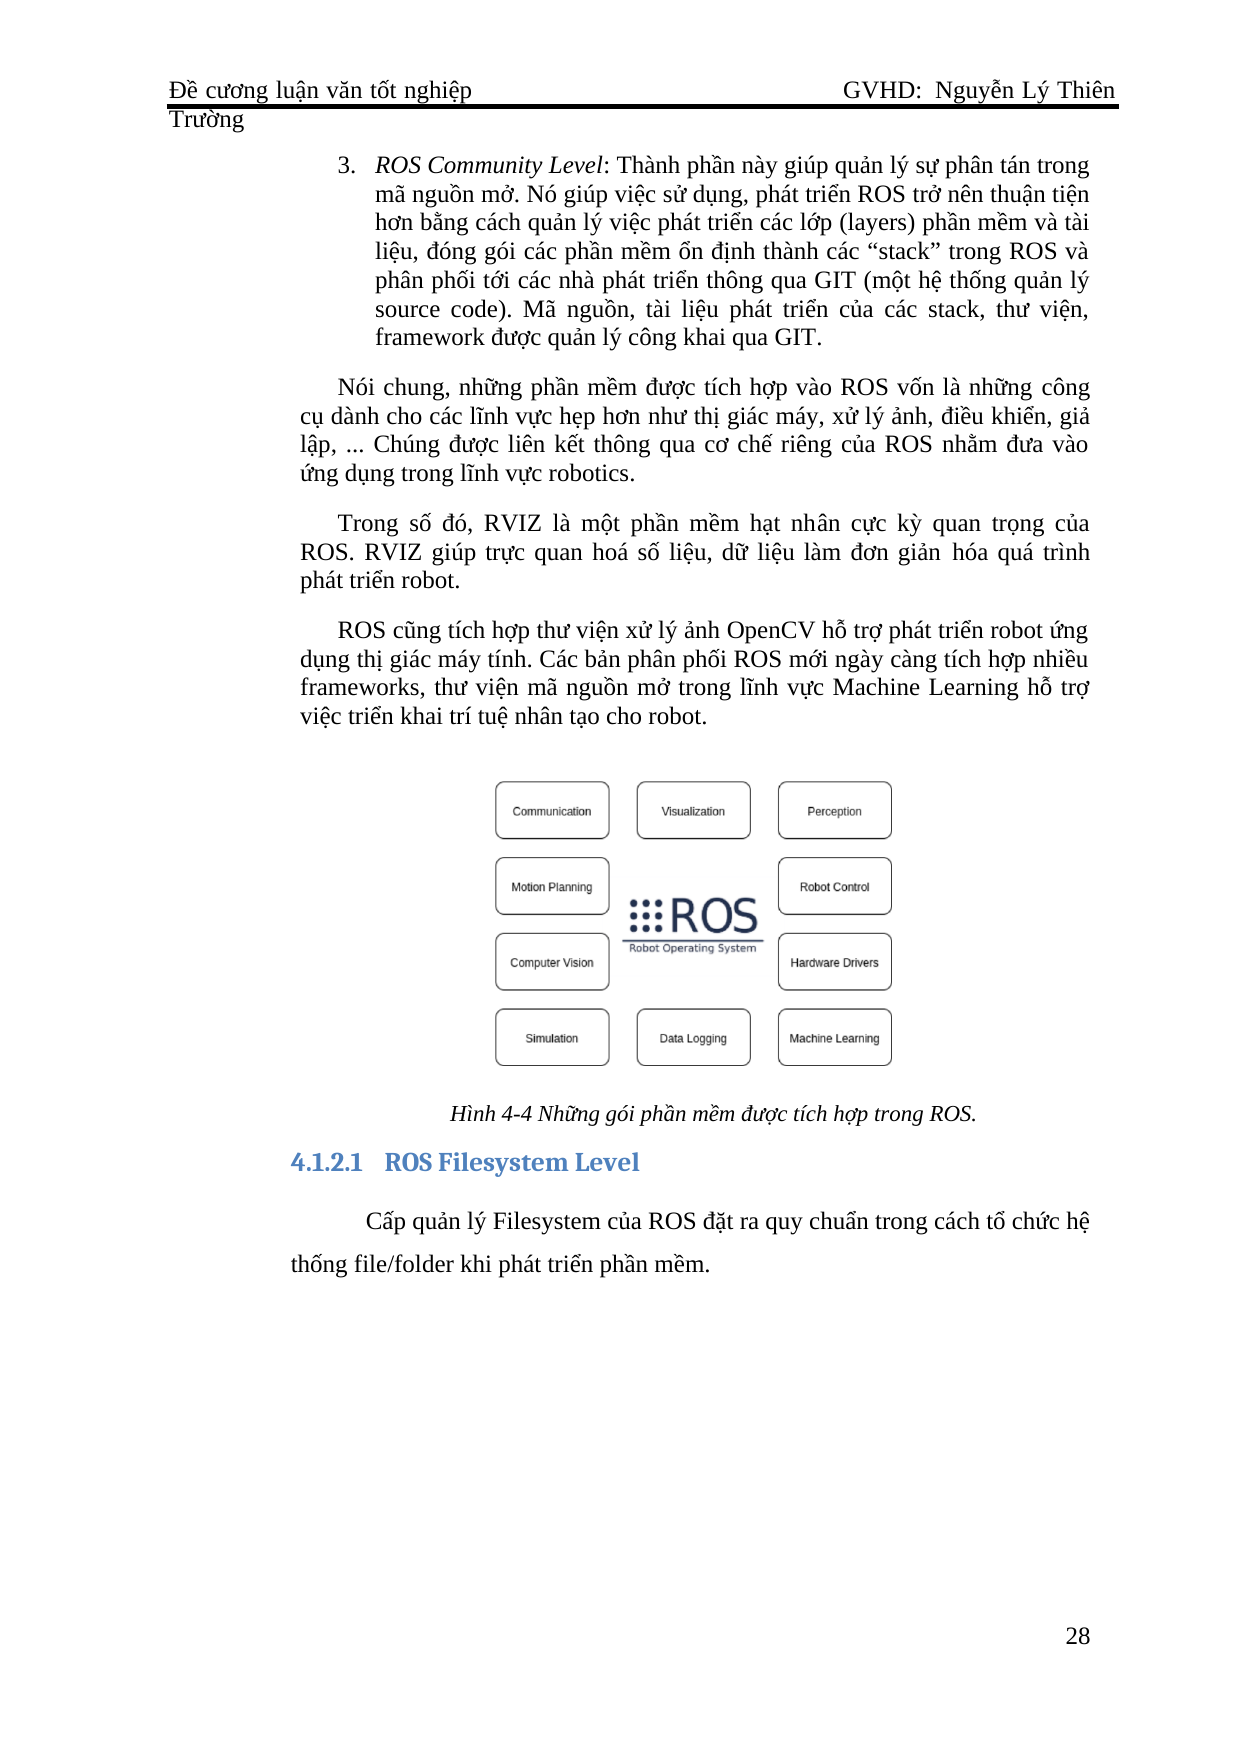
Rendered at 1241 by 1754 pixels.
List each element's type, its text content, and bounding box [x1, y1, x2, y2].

subtitle ROS Filesystem Level [291, 1147, 1090, 1178]
text Cấp quản lý Filesystem của ROS đặt ra quy chuẩn trong cách tổ chức hệ thống file/folder khi phát triển phần mềm. [291, 1206, 1090, 1278]
text Hình 4-4 Những gói phần mềm được tích hợp trong ROS. [375, 1100, 1090, 1126]
text ROS cũng tích hợp thư viện xử lý ảnh OpenCV hỗ trợ phát triển robot ứng dụng thị giác máy tính. Các bản phân phối ROS mới ngày càng tích hợp nhiều frameworks, thư viện mã nguồn mở trong lĩnh vực Machine Learning hỗ trợ việc triển khai trí tuệ nhân tạo cho robot. [300, 615, 1090, 730]
picture [424, 750, 966, 1079]
list ROS Community Level: Thành phần này giúp quản lý sự phân tán trong mã nguồn mở. Nó giúp việc sử dụng, phát triển ROS trở nên thuận tiện hơn bằng cách quản lý việc phát triển các lớp (layers) phần mềm và tài liệu, đóng gói các phần mềm ổn định thành các “stack” trong ROS và phân phối tới các nhà phát triển thông qua GIT (một hệ thống quản lý source code). Mã nguồn, tài liệu phát triển của các stack, thư viện, framework được quản lý công khai qua GIT. [337, 150, 1090, 351]
text Trong số đó, RVIZ là một phần mềm hạt nhân cực kỳ quan trọng của ROS. RVIZ giúp trực quan hoá số liệu, dữ liệu làm đơn giản hóa quá trình phát triển robot. [300, 508, 1090, 594]
text Nói chung, những phần mềm được tích hợp vào ROS vốn là những công cụ dành cho các lĩnh vực hẹp hơn như thị giác máy, xử lý ảnh, điều khiển, giả lập, ... Chúng được liên kết thông qua cơ chế riêng của ROS nhằm đưa vào ứng dụng trong lĩnh vực robotics. [300, 372, 1090, 487]
